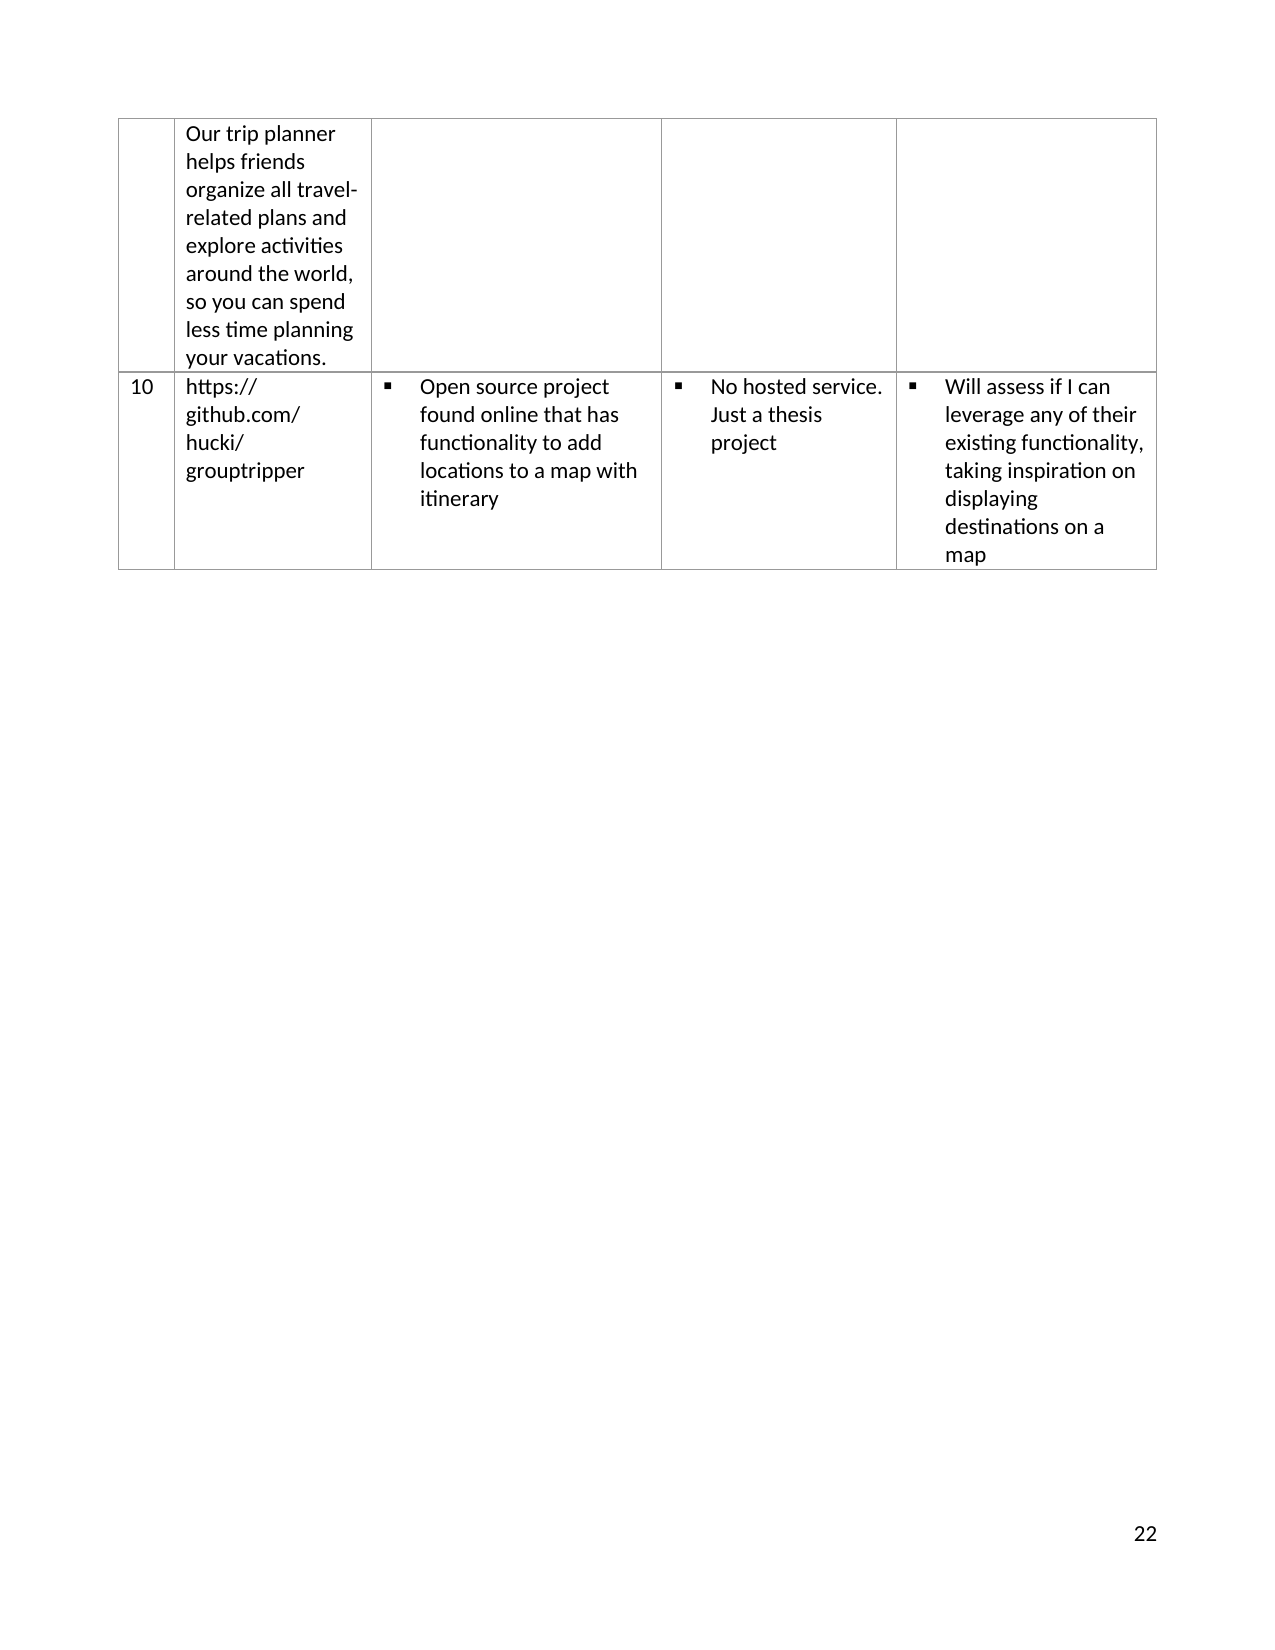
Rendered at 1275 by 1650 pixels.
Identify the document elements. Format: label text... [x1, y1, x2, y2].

table_cell 9 [119, 119, 174, 371]
table_cell [372, 119, 661, 371]
table_cell No hosted service. Just a thesis project [662, 373, 896, 568]
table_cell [662, 119, 896, 371]
table_cell https://github.com/hucki/grouptripper [175, 373, 371, 568]
table_cell Will assess if I can leverage any of their existing functionality, taking inspiration on displaying destinations on a map [897, 373, 1156, 568]
table_cell 10 [119, 373, 174, 568]
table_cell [175, 119, 371, 371]
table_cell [897, 119, 1156, 371]
table_cell Open source project found online that has functionality to add locations to a map with itinerary [372, 373, 661, 568]
